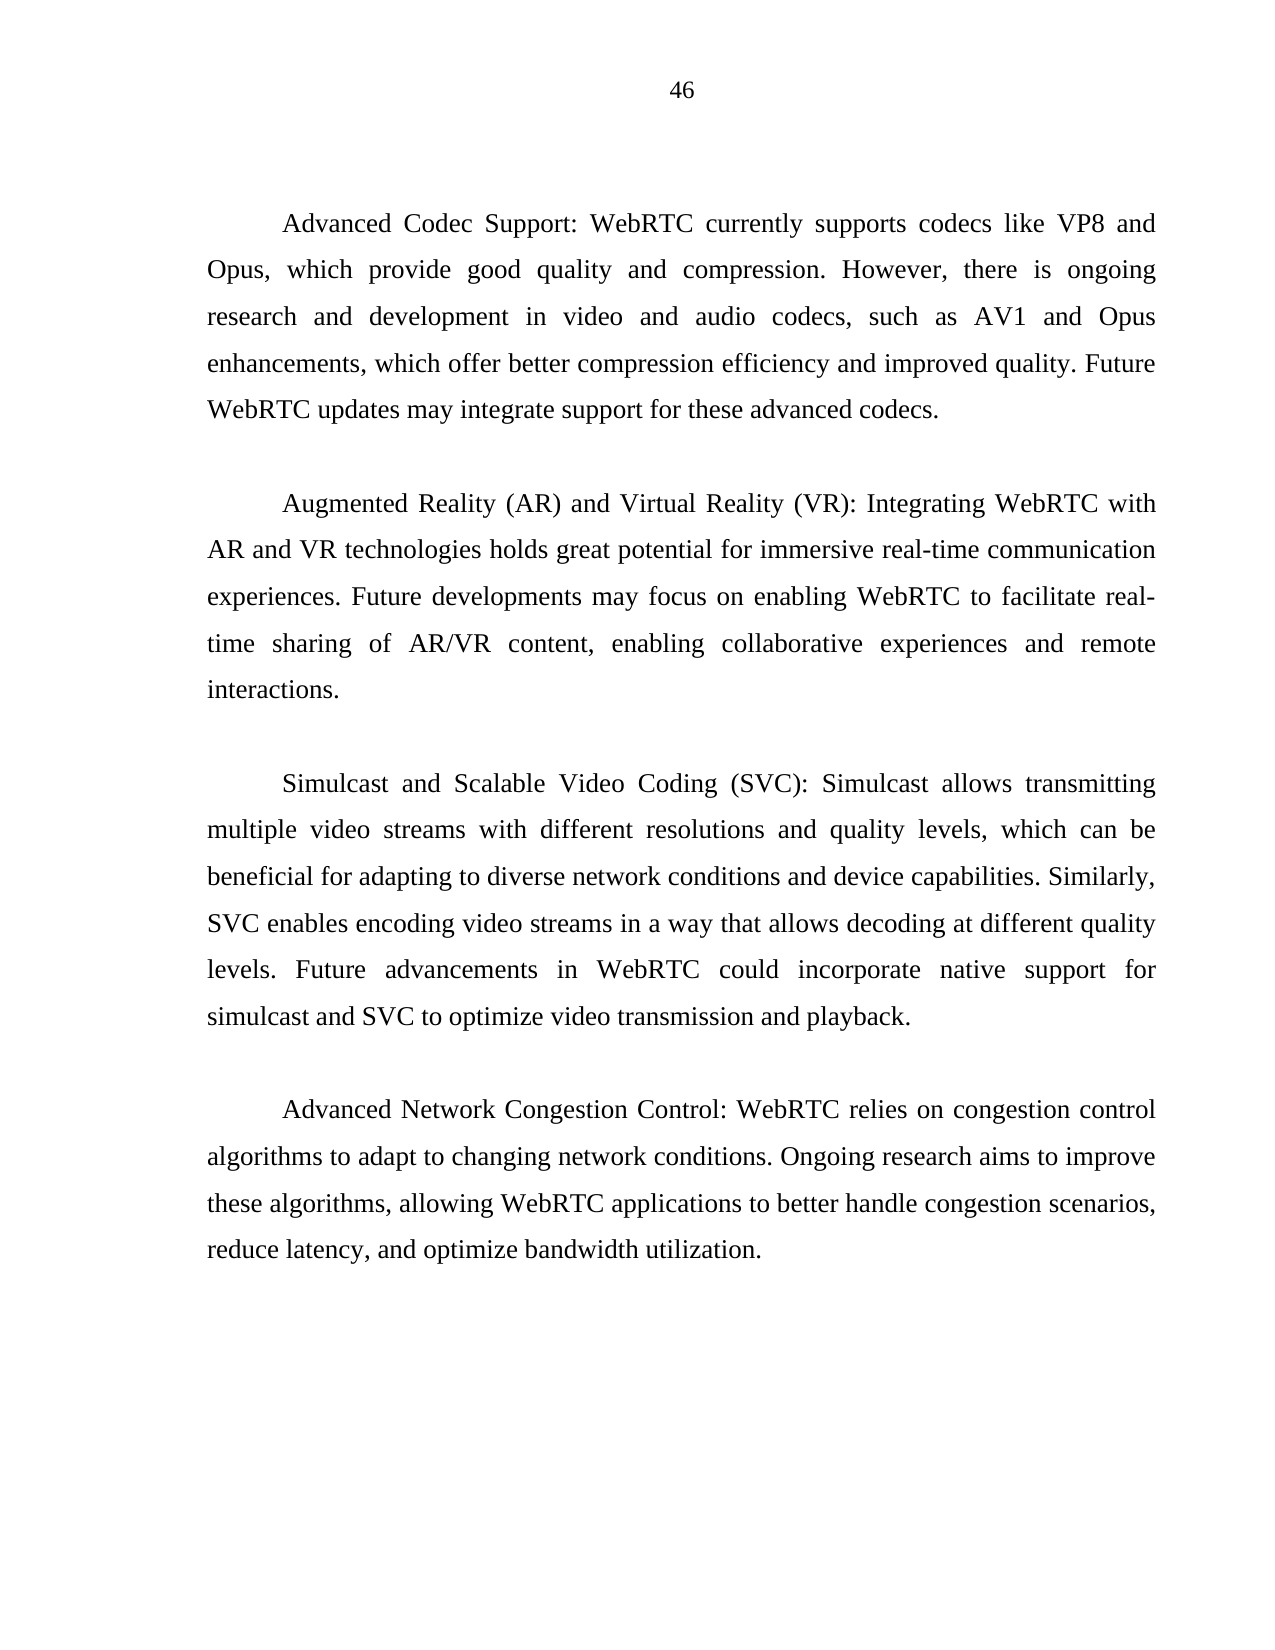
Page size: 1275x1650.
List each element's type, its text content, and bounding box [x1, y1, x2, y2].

text Advanced Network Congestion Control: WebRTC relies on congestion control algorithms to adapt to changing network conditions. Ongoing research aims to improve these algorithms, allowing WebRTC applications to better handle congestion scenarios, reduce latency, and optimize bandwidth utilization. [207, 1093, 1157, 1264]
text Advanced Codec Support: WebRTC currently supports codecs like VP8 and Opus, which provide good quality and compression. However, there is ongoing research and development in video and audio codecs, such as AV1 and Opus enhancements, which offer better compression efficiency and improved quality. Future WebRTC updates may integrate support for these advanced codecs. [207, 207, 1157, 424]
text Augmented Reality (AR) and Virtual Reality (VR): Integrating WebRTC with AR and VR technologies holds great potential for immersive real-time communication experiences. Future developments may focus on enabling WebRTC to facilitate real-time sharing of AR/VR content, enabling collaborative experiences and remote interactions. [207, 487, 1157, 704]
text Simulcast and Scalable Video Coding (SVC): Simulcast allows transmitting multiple video streams with different resolutions and quality levels, which can be beneficial for adapting to diverse network conditions and device capabilities. Similarly, SVC enables encoding video streams in a way that allows decoding at different quality levels. Future advancements in WebRTC could incorporate native support for simulcast and SVC to optimize video transmission and playback. [207, 767, 1157, 1031]
